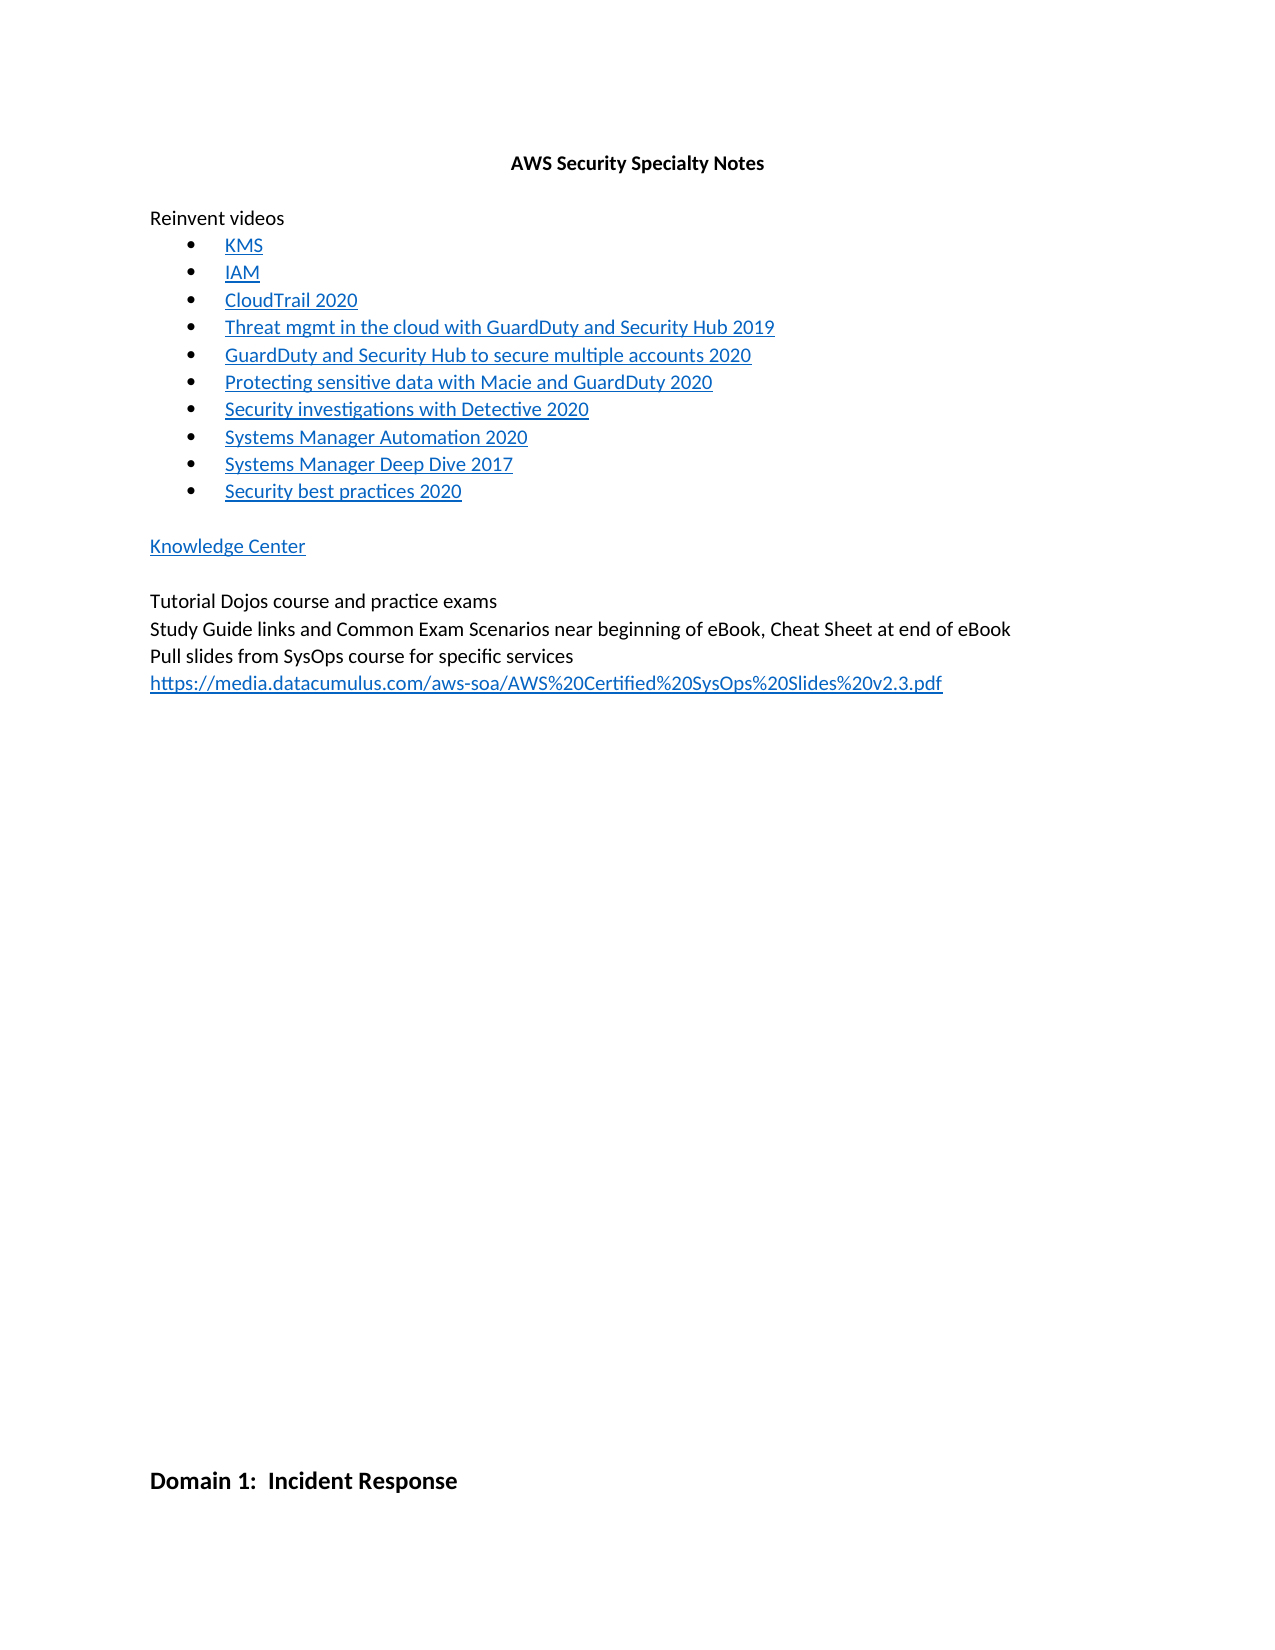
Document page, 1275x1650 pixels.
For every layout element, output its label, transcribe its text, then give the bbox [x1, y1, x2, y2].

list CloudTrail 2020 [187, 287, 1125, 312]
list Security best practices 2020 [187, 479, 1125, 504]
text Pull slides from SysOps course for specific services [150, 643, 1125, 668]
text Reinvent videos [150, 205, 1125, 230]
list Security investigations with Detective 2020 [187, 397, 1125, 422]
text Tutorial Dojos course and practice exams [150, 588, 1125, 614]
text https://media.datacumulus.com/aws-soa/AWS%20Certified%20SysOps%20Slides%20v2.3.pdf [150, 671, 1125, 696]
list Protecting sensitive data with Macie and GuardDuty 2020 [187, 369, 1125, 394]
text Domain 1: Incident Response [150, 1465, 1125, 1496]
list Systems Manager Automation 2020 [187, 424, 1125, 449]
text Knowledge Center [150, 533, 1125, 559]
list Threat mgmt in the cloud with GuardDuty and Security Hub 2019 [187, 314, 1125, 340]
list IAM [187, 259, 1125, 285]
list Systems Manager Deep Dive 2017 [187, 451, 1125, 477]
list GuardDuty and Security Hub to secure multiple accounts 2020 [187, 342, 1125, 367]
text Study Guide links and Common Exam Scenarios near beginning of eBook, Cheat Sheet at end of eBook [150, 616, 1125, 641]
list KMS [187, 232, 1125, 258]
text AWS Security Specialty Notes [150, 150, 1125, 175]
